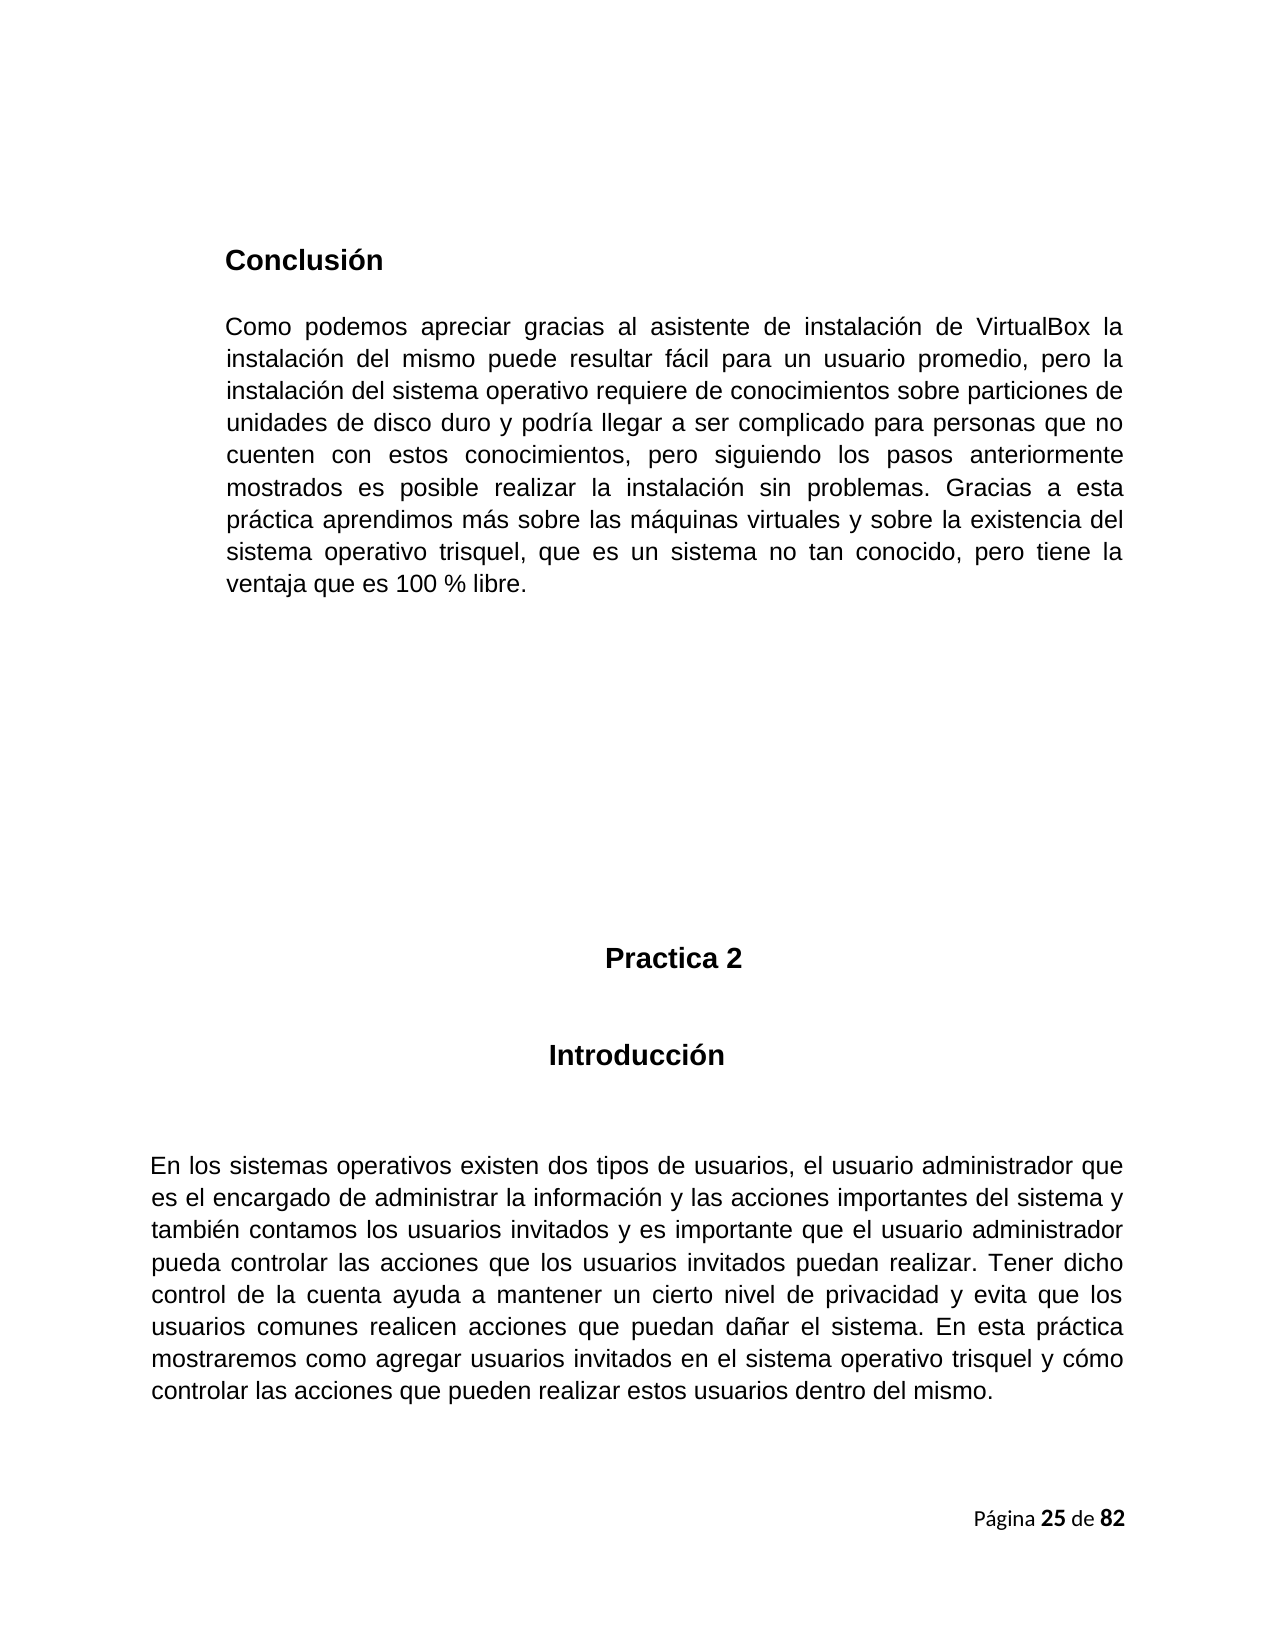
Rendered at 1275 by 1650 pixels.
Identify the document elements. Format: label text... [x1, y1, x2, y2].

text Introducción [222, 1037, 1051, 1071]
text Practica 2 [222, 941, 1125, 975]
subtitle Conclusión [225, 243, 1125, 276]
text En los sistemas operativos existen dos tipos de usuarios, el usuario administrador que es el encargado de administrar la información y las acciones importantes del sistema y también contamos los usuarios invitados y es importante que el usuario administrador pueda controlar las acciones que los usuarios invitados puedan realizar. Tener dicho control de la cuenta ayuda a mantener un cierto nivel de privacidad y evita que los usuarios comunes realicen acciones que puedan dañar el sistema. En esta práctica mostraremos como agregar usuarios invitados en el sistema operativo trisquel y cómo controlar las acciones que pueden realizar estos usuarios dentro del mismo. [150, 1151, 1125, 1405]
text Como podemos apreciar gracias al asistente de instalación de VirtualBox la instalación del mismo puede resultar fácil para un usuario promedio, pero la instalación del sistema operativo requiere de conocimientos sobre particiones de unidades de disco duro y podría llegar a ser complicado para personas que no cuenten con estos conocimientos, pero siguiendo los pasos anteriormente mostrados es posible realizar la instalación sin problemas. Gracias a esta práctica aprendimos más sobre las máquinas virtuales y sobre la existencia del sistema operativo trisquel, que es un sistema no tan conocido, pero tiene la ventaja que es 100 % libre. [225, 312, 1125, 598]
